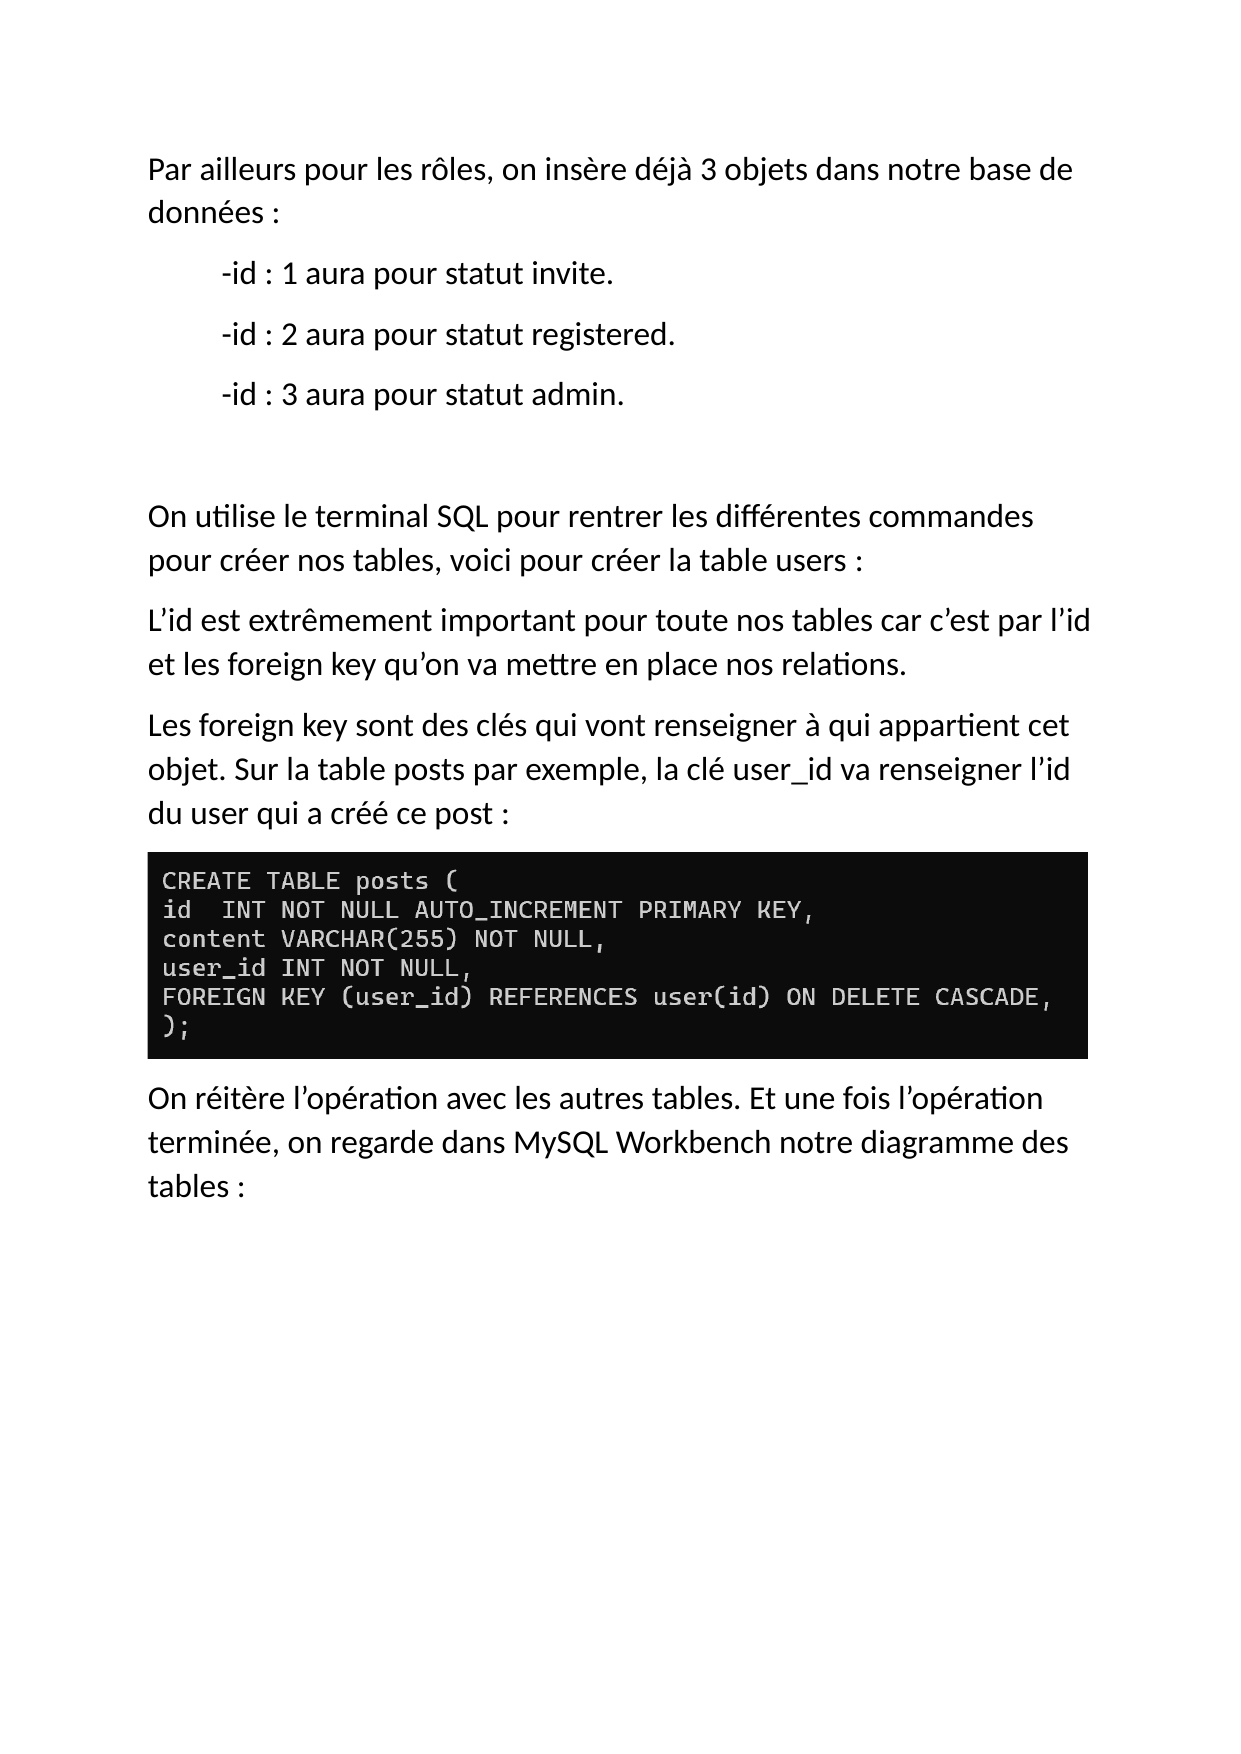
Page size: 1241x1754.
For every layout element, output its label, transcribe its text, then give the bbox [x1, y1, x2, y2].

text -id : 1 aura pour statut invite. [148, 252, 1093, 293]
text On utilise le terminal SQL pour rentrer les différentes commandes pour créer nos tables, voici pour créer la table users : [148, 495, 1093, 579]
text -id : 2 aura pour statut registered. [148, 313, 1093, 353]
text Par ailleurs pour les rôles, on insère déjà 3 objets dans notre base de données : [148, 148, 1093, 232]
picture [147, 852, 1088, 1059]
text L’id est extrêmement important pour toute nos tables car c’est par l’id et les foreign key qu’on va mettre en place nos relations. [148, 599, 1093, 684]
text Les foreign key sont des clés qui vont renseigner à qui appartient cet objet. Sur la table posts par exemple, la clé user_id va renseigner l’id du user qui a créé ce post : [148, 704, 1093, 832]
text -id : 3 aura pour statut admin. [148, 373, 1093, 414]
text On réitère l’opération avec les autres tables. Et une fois l’opération terminée, on regarde dans MySQL Workbench notre diagramme des tables : [148, 1077, 1093, 1206]
